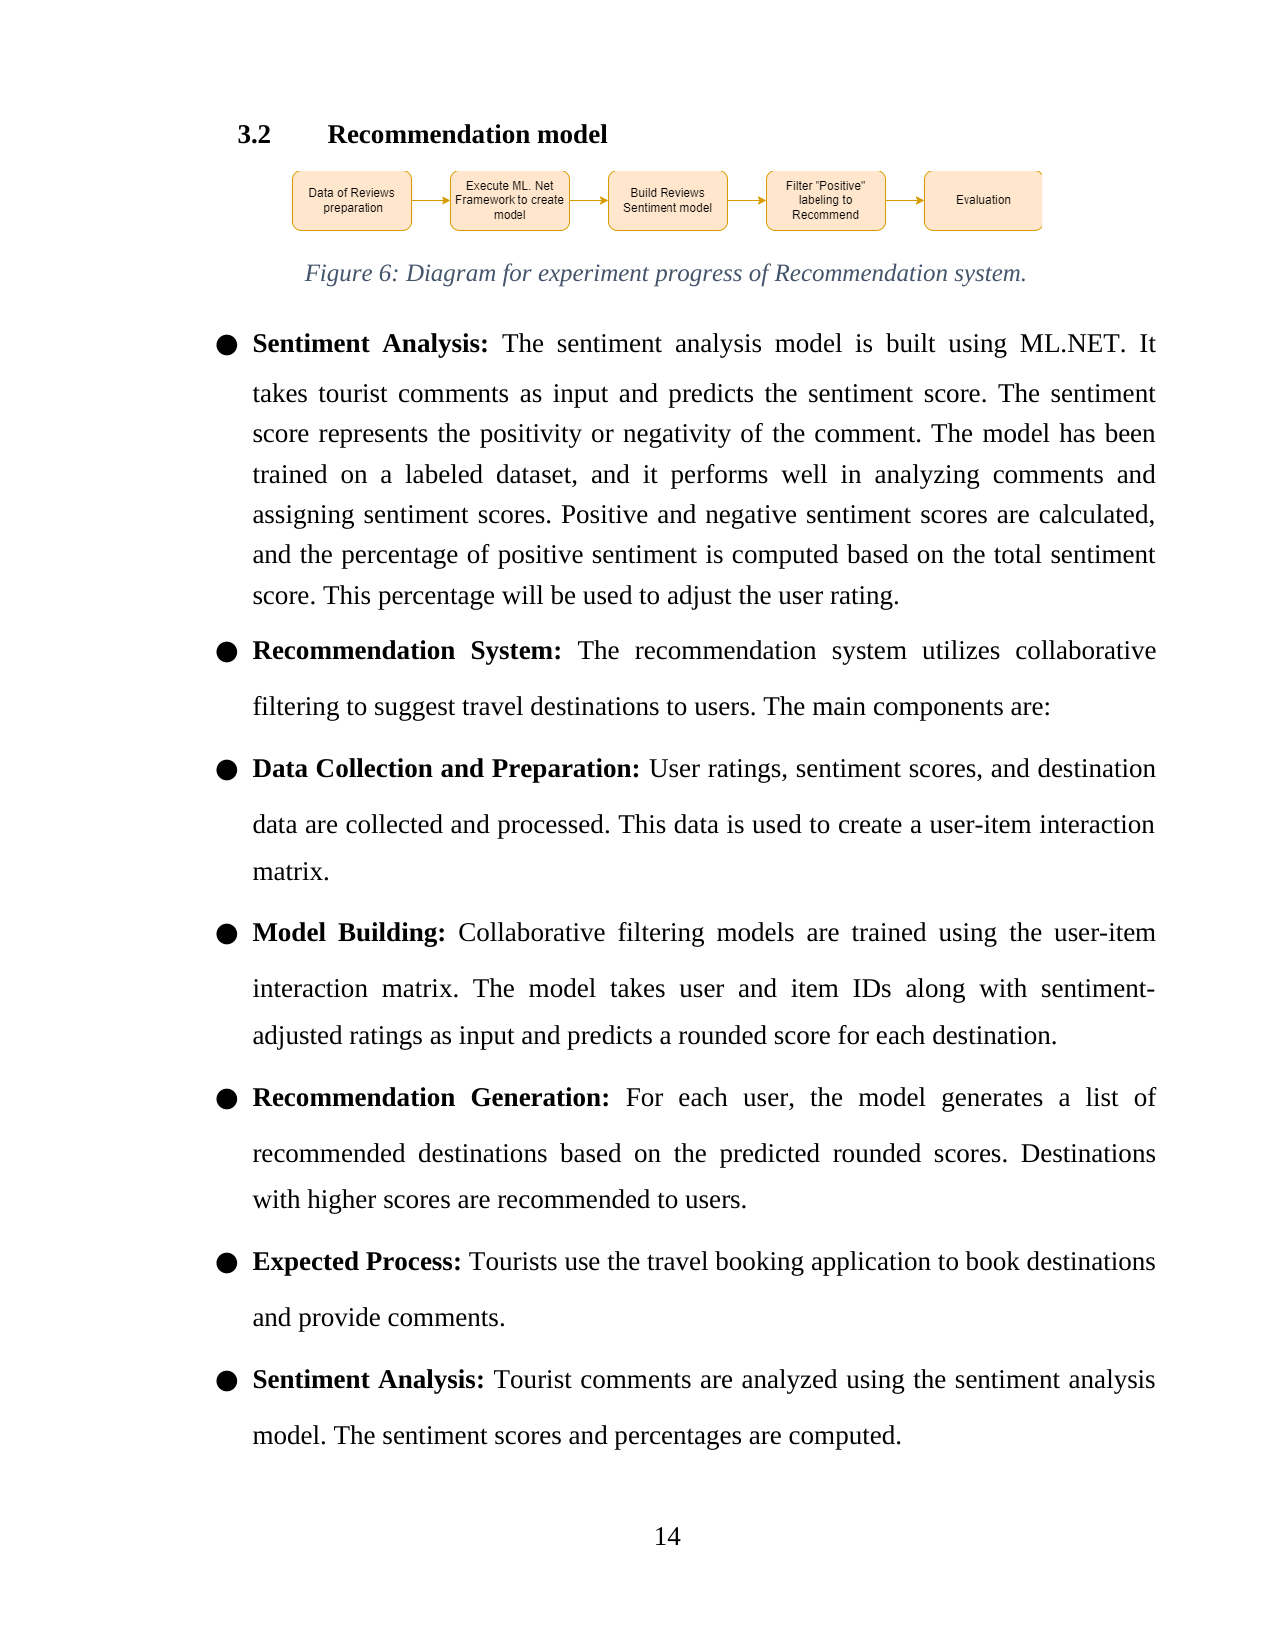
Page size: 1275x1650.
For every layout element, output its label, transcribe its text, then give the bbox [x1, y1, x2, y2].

picture [292, 171, 1043, 231]
list Recommendation Generation: For each user, the model generates a list of recommended destinations based on the predicted rounded scores. Destinations with higher scores are recommended to users. [215, 1066, 1157, 1215]
text Figure 6: Diagram for experiment progress of Recommendation system. [177, 258, 1157, 287]
list Sentiment Analysis: The sentiment analysis model is built using ML.NET. It takes tourist comments as input and predicts the sentiment score. The sentiment score represents the positivity or negativity of the comment. The model has been trained on a labeled dataset, and it performs well in analyzing comments and assigning sentiment scores. Positive and negative sentiment scores are calculated, and the percentage of positive sentiment is computed based on the total sentiment score. This percentage will be used to adjust the user rating. [215, 312, 1157, 610]
list Sentiment Analysis: Tourist comments are analyzed using the sentiment analysis model. The sentiment scores and percentages are computed. [215, 1348, 1157, 1450]
list Expected Process: Tourists use the travel booking application to book destinations and provide comments. [215, 1230, 1157, 1332]
subtitle 3.2 Recommendation model [177, 118, 1157, 149]
list Recommendation System: The recommendation system utilizes collaborative filtering to suggest travel destinations to users. The main components are: [215, 619, 1157, 722]
list Model Building: Collaborative filtering models are trained using the user-item interaction matrix. The model takes user and item IDs along with sentiment-adjusted ratings as input and predicts a rounded score for each destination. [215, 902, 1157, 1050]
list Data Collection and Preparation: User ratings, sentiment scores, and destination data are collected and processed. This data is used to create a user-item interaction matrix. [215, 737, 1157, 886]
